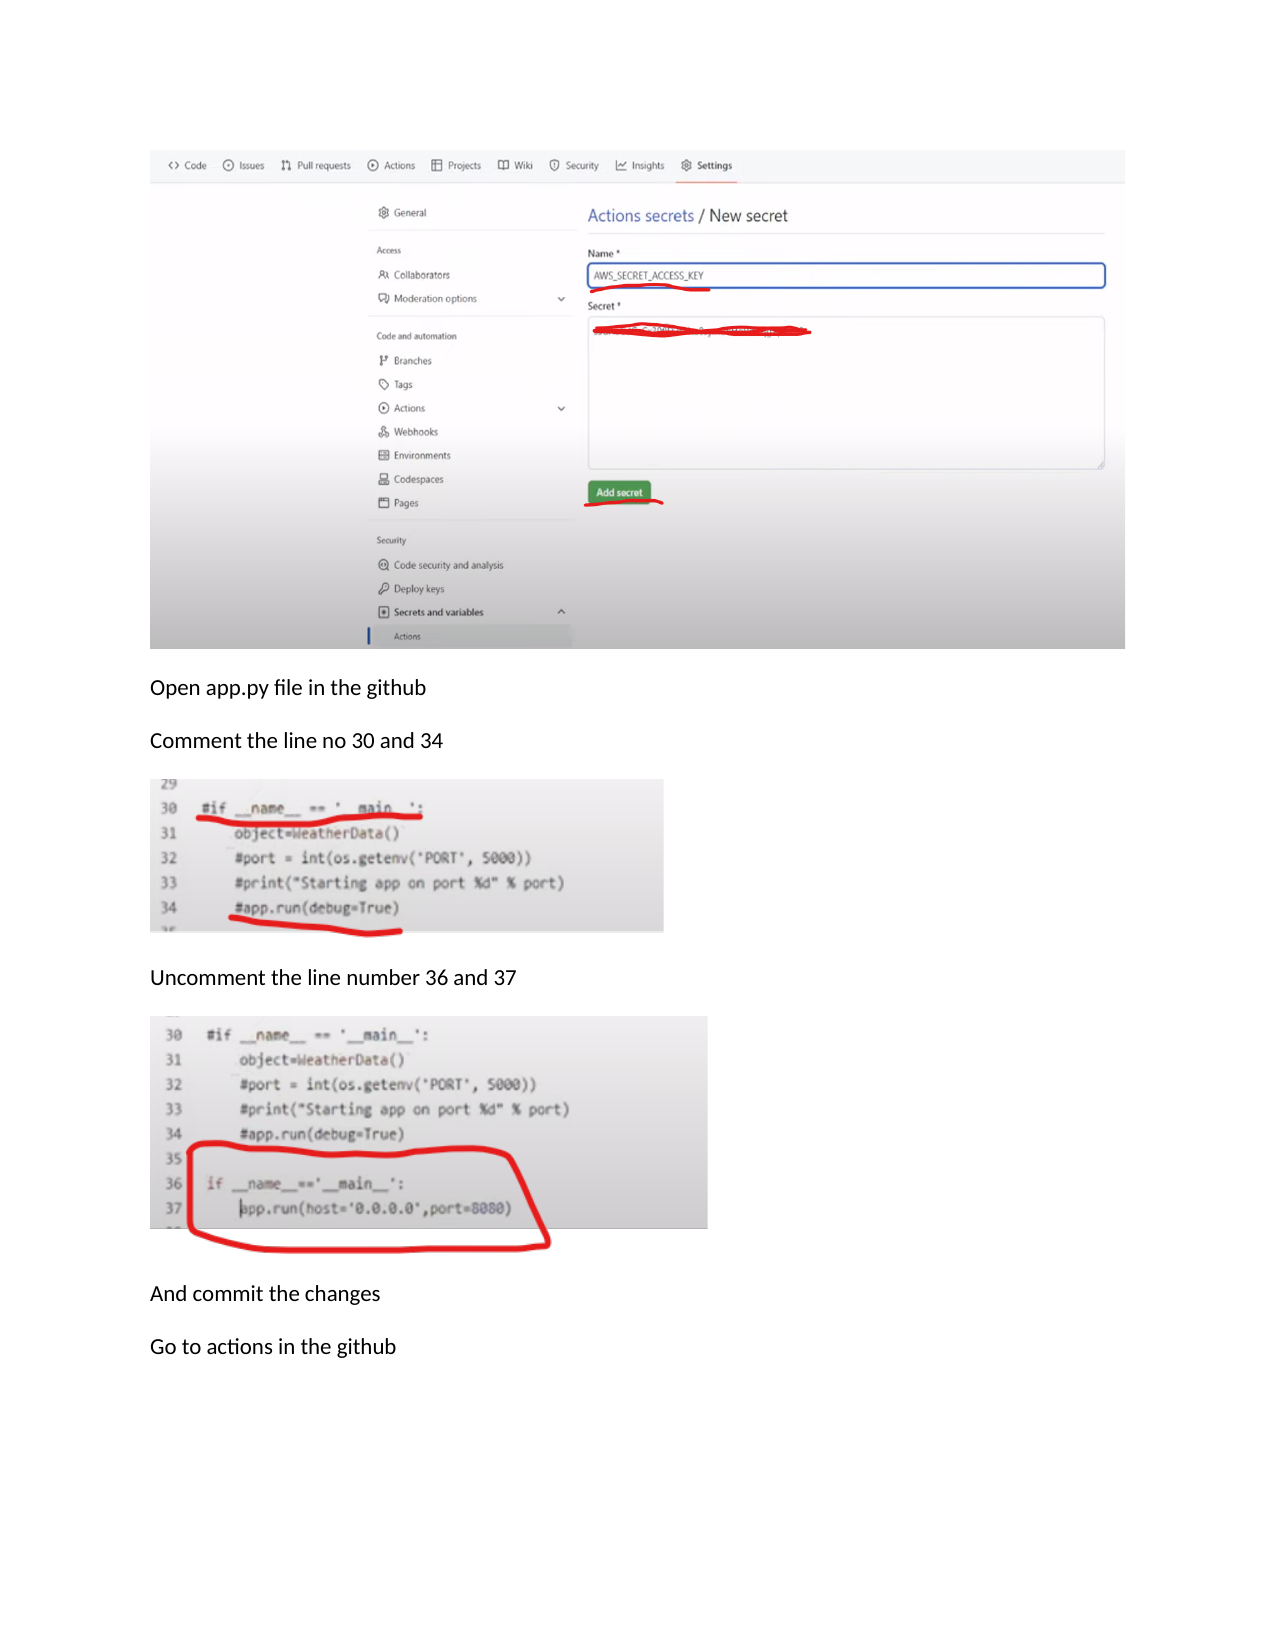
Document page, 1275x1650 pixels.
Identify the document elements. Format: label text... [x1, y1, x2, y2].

text Go to actions in the github [150, 1332, 1125, 1360]
text Open app.py file in the github [150, 673, 1125, 702]
picture [150, 779, 664, 939]
text Comment the line no 30 and 34 [150, 727, 1125, 754]
picture [150, 1016, 708, 1254]
picture [150, 150, 1125, 649]
text Uncomment the line number 36 and 37 [150, 963, 1125, 991]
text And commit the changes [150, 1279, 1125, 1307]
